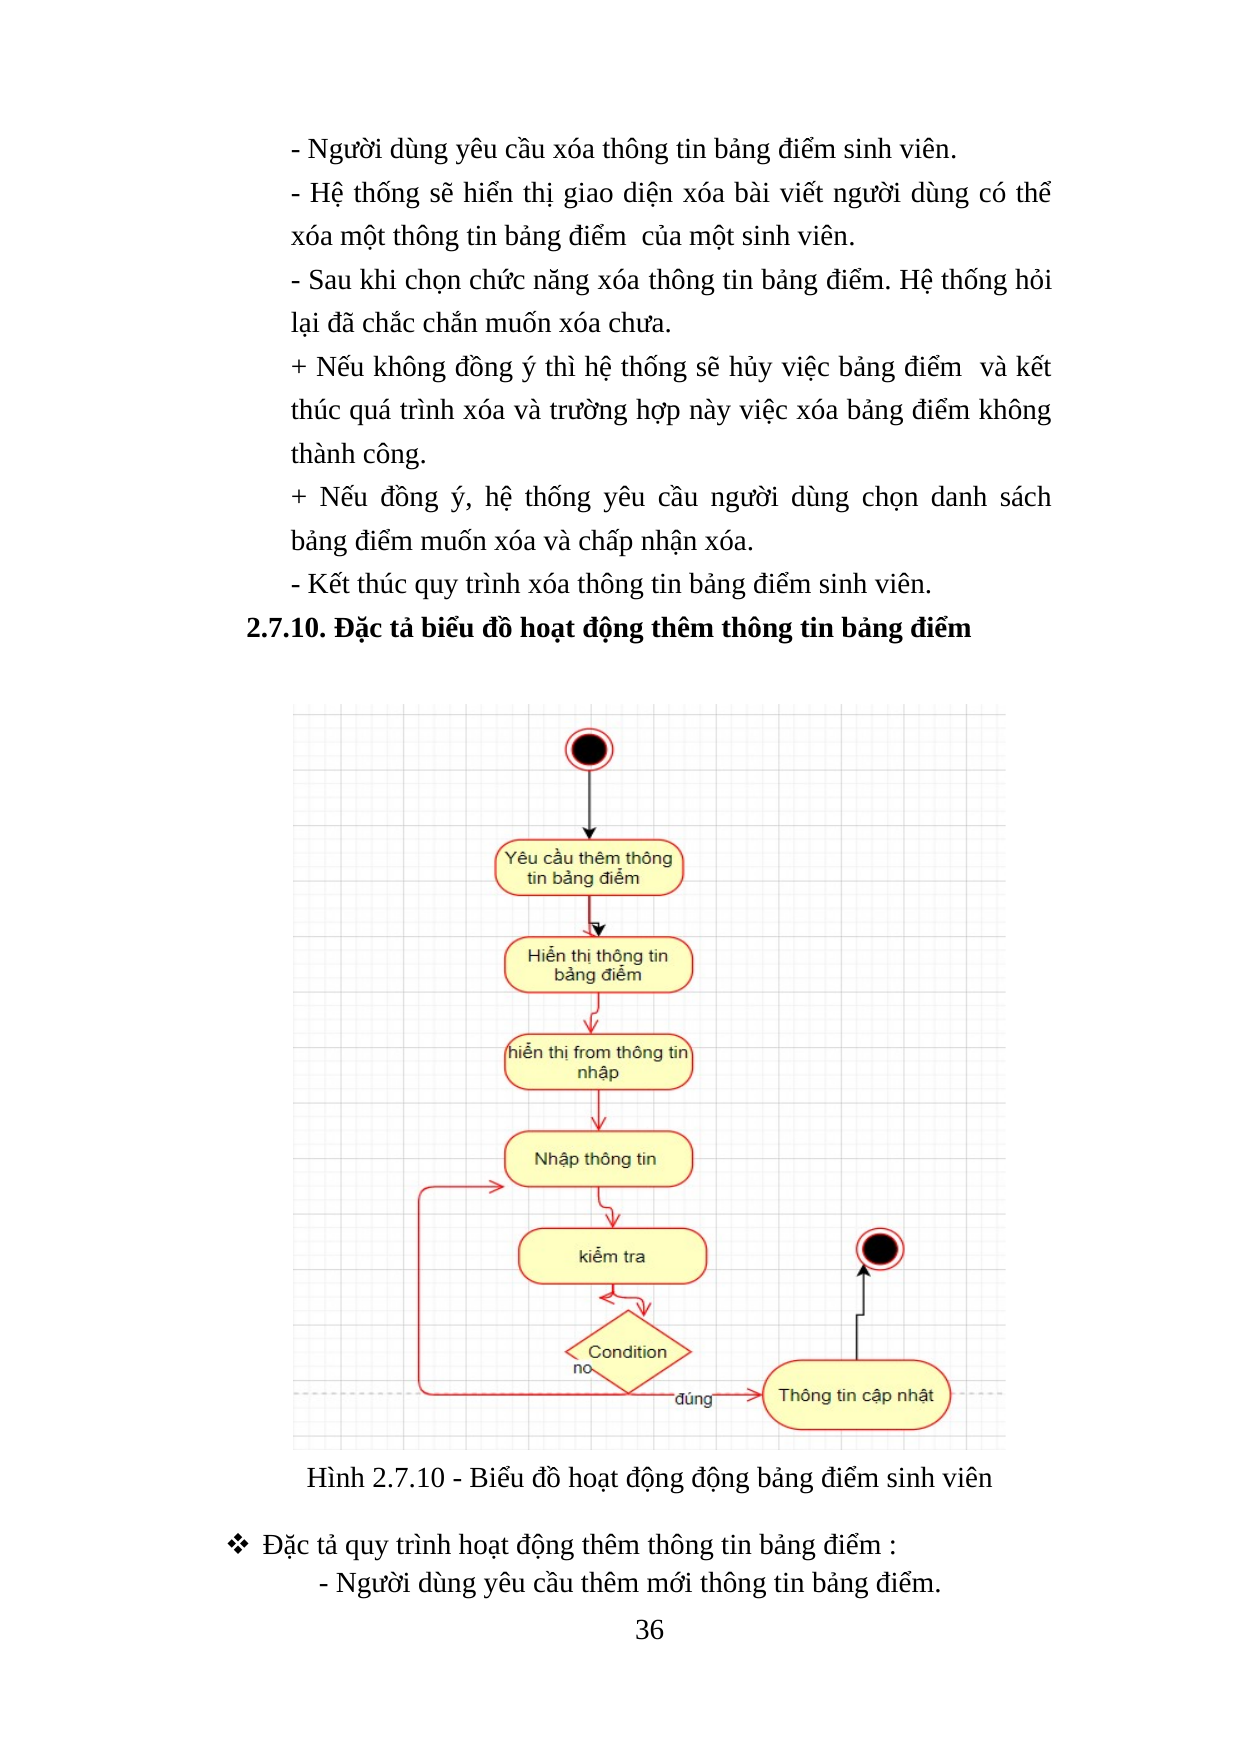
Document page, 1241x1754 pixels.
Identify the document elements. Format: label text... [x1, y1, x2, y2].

list + Nếu không đồng ý thì hệ thống sẽ hủy việc bảng điểm và kết thúc quá trình xóa và trường hợp này việc xóa bảng điểm không thành công. [291, 349, 1053, 469]
list - Kết thúc quy trình xóa thông tin bảng điểm sinh viên. [291, 567, 1053, 600]
list + Nếu đồng ý, hệ thống yêu cầu người dùng chọn danh sách bảng điểm muốn xóa và chấp nhận xóa. [291, 479, 1053, 557]
subtitle 2.7.10. Đặc tả biểu đồ hoạt động thêm thông tin bảng điểm [187, 610, 1053, 644]
list - Người dùng yêu cầu thêm mới thông tin bảng điểm. [319, 1566, 1053, 1599]
list - Người dùng yêu cầu xóa thông tin bảng điểm sinh viên. [291, 131, 1053, 165]
picture [293, 704, 1006, 1450]
list - Sau khi chọn chức năng xóa thông tin bảng điểm. Hệ thống hỏi lại đã chắc chắn muốn xóa chưa. [291, 262, 1053, 339]
text Hình 2.7.10 - Biểu đồ hoạt động động bảng điểm sinh viên [187, 1460, 1053, 1493]
list - Hệ thống sẽ hiển thị giao diện xóa bài viết người dùng có thể xóa một thông tin bảng điểm của một sinh viên. [291, 175, 1053, 252]
list Đặc tả quy trình hoạt động thêm thông tin bảng điểm : [225, 1527, 1053, 1561]
